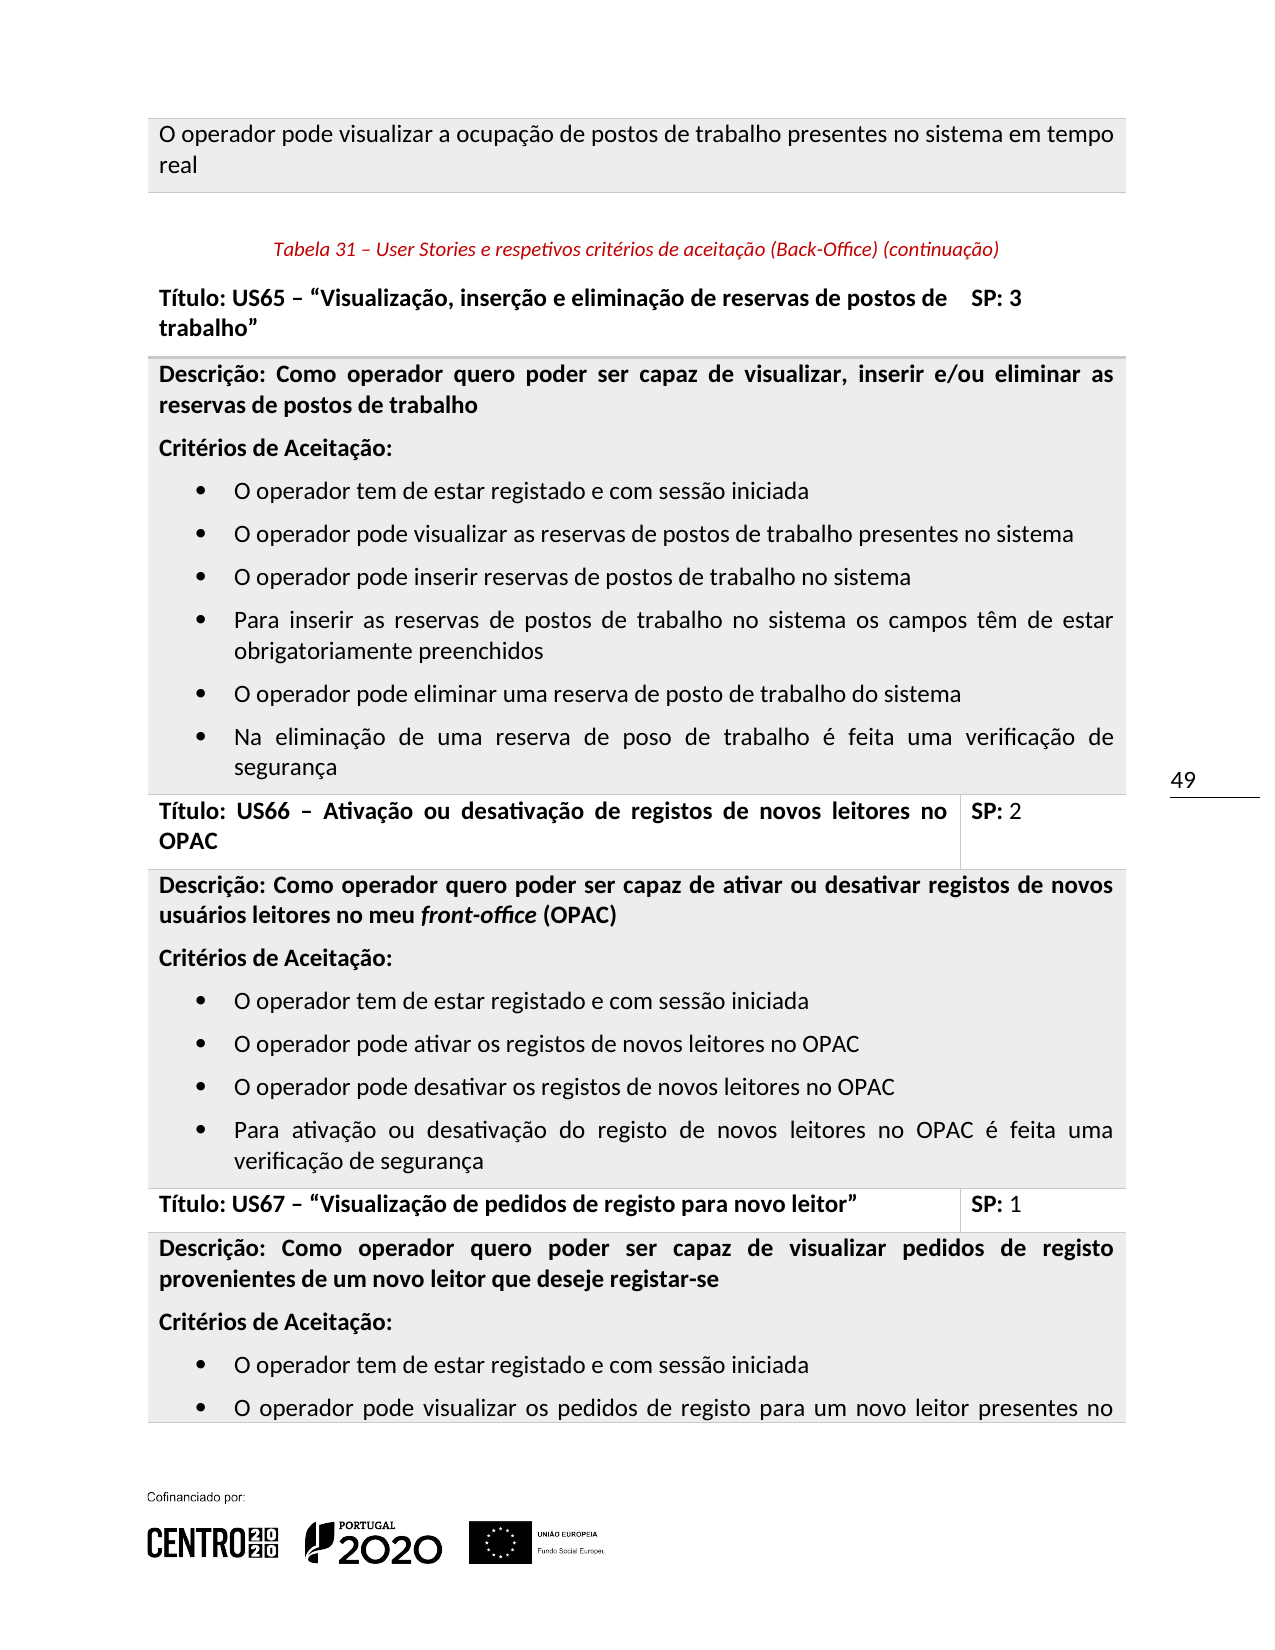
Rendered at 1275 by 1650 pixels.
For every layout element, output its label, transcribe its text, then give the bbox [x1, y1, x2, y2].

table_cell Título: US67 – “Visualização de pedidos de registo para novo leitor” [148, 1189, 960, 1232]
table_header Título: US65 – “Visualização, inserção e eliminação de reservas de postos de trabalho” [148, 282, 960, 356]
table_cell SP: 2 [961, 795, 1126, 868]
table_cell Título: US66 – Ativação ou desativação de registos de novos leitores no OPAC [148, 795, 960, 868]
table_cell SP: 1 [961, 1189, 1126, 1232]
table_header SP: 3 [960, 282, 1126, 356]
picture [147, 1492, 605, 1564]
table_cell Descrição: Como operador quero poder ser capaz de visualizar, inserir e/ou eliminar as reservas de postos de trabalho Critérios de Aceitação: O operador tem de estar registado e com sessão iniciada O operador pode visualizar as reservas de postos de trabalho presentes no sistema O operador pode inserir reservas de postos de trabalho no sistema Para inserir as reservas de postos de trabalho no sistema os campos têm de estar obrigatoriamente preenchidos O operador pode eliminar uma reserva de posto de trabalho do sistema Na eliminação de uma reserva de poso de trabalho é feita uma verificação de segurança [148, 359, 1126, 794]
table_cell Descrição: Como operador quero poder ser capaz de ativar ou desativar registos de novos usuários leitores no meu front-office (OPAC) Critérios de Aceitação: O operador tem de estar registado e com sessão iniciada O operador pode ativar os registos de novos leitores no OPAC O operador pode desativar os registos de novos leitores no OPAC Para ativação ou desativação do registo de novos leitores no OPAC é feita uma verificação de segurança [148, 870, 1126, 1188]
